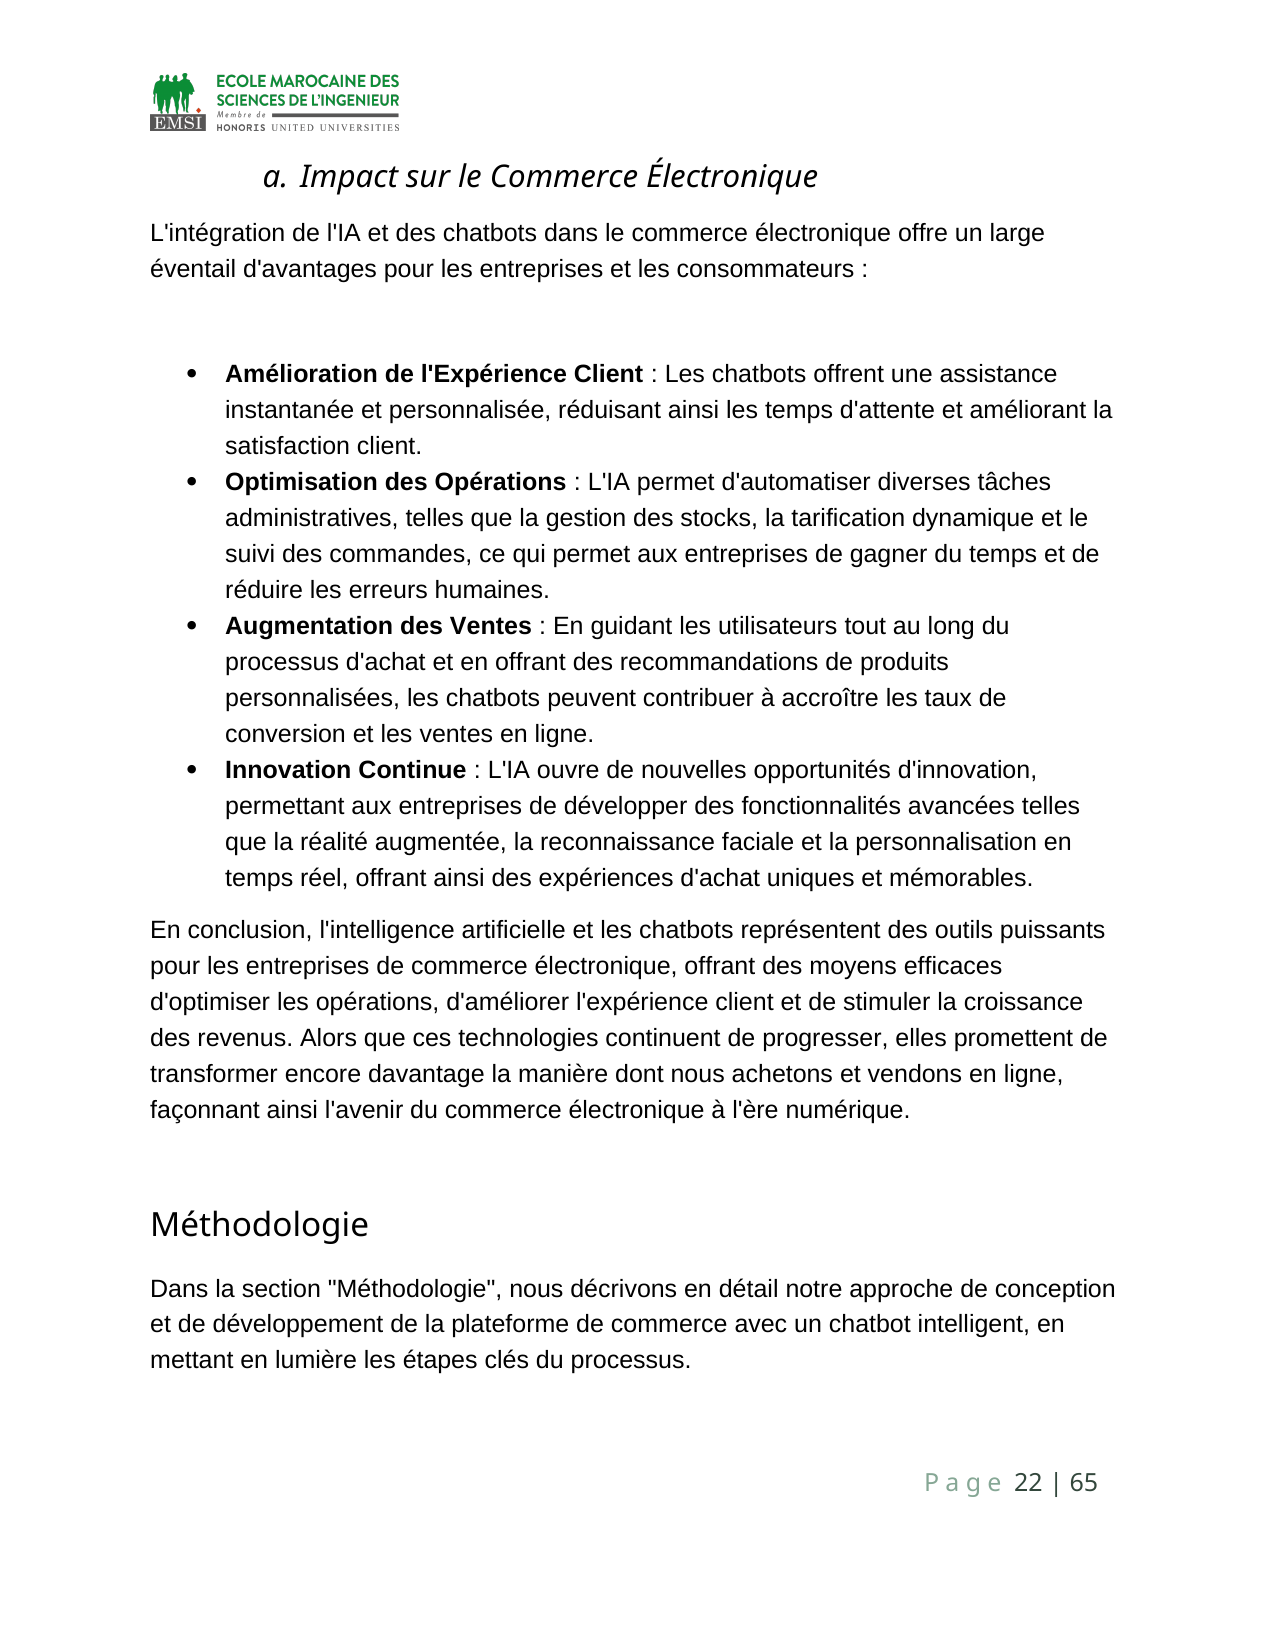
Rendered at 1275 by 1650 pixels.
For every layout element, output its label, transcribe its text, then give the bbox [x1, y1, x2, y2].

subtitle Impact sur le Commerce Électronique [262, 154, 1125, 197]
picture [150, 73, 399, 131]
text L'intégration de l'IA et des chatbots dans le commerce électronique offre un large éventail d'avantages pour les entreprises et les consommateurs : [150, 218, 1125, 282]
list Innovation Continue : L'IA ouvre de nouvelles opportunités d'innovation, permettant aux entreprises de développer des fonctionnalités avancées telles que la réalité augmentée, la reconnaissance faciale et la personnalisation en temps réel, offrant ainsi des expériences d'achat uniques et mémorables. [187, 754, 1125, 891]
list Augmentation des Ventes : En guidant les utilisateurs tout au long du processus d'achat et en offrant des recommandations de produits personnalisées, les chatbots peuvent contribuer à accroître les taux de conversion et les ventes en ligne. [187, 611, 1125, 747]
list Amélioration de l'Expérience Client : Les chatbots offrent une assistance instantanée et personnalisée, réduisant ainsi les temps d'attente et améliorant la satisfaction client. [187, 359, 1125, 460]
subtitle Méthodologie [150, 1201, 1125, 1247]
text Dans la section "Méthodologie", nous décrivons en détail notre approche de conception et de développement de la plateforme de commerce avec un chatbot intelligent, en mettant en lumière les étapes clés du processus. [150, 1273, 1125, 1374]
list Optimisation des Opérations : L'IA permet d'automatiser diverses tâches administratives, telles que la gestion des stocks, la tarification dynamique et le suivi des commandes, ce qui permet aux entreprises de gagner du temps et de réduire les erreurs humaines. [187, 467, 1125, 603]
text En conclusion, l'intelligence artificielle et les chatbots représentent des outils puissants pour les entreprises de commerce électronique, offrant des moyens efficaces d'optimiser les opérations, d'améliorer l'expérience client et de stimuler la croissance des revenus. Alors que ces technologies continuent de progresser, elles promettent de transformer encore davantage la manière dont nous achetons et vendons en ligne, façonnant ainsi l'avenir du commerce électronique à l'ère numérique. [150, 915, 1125, 1123]
